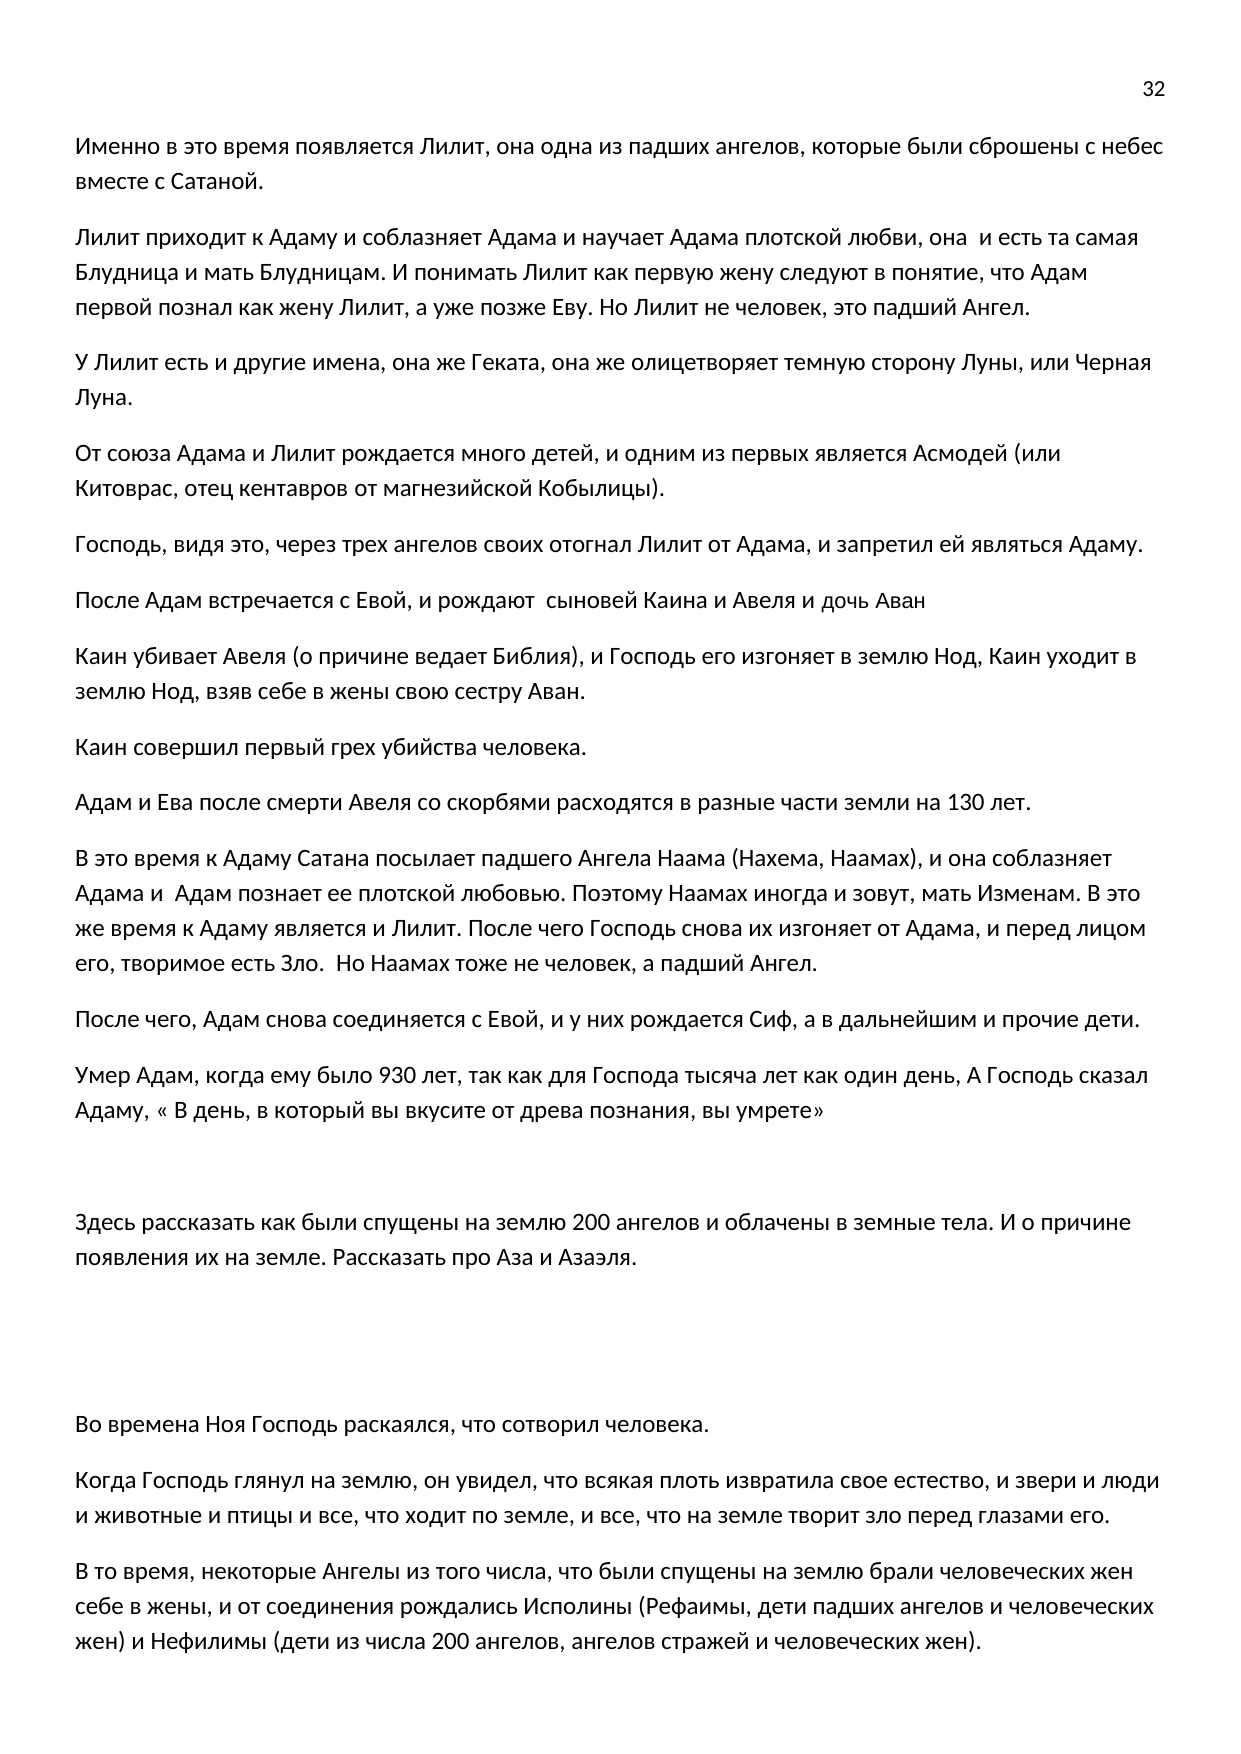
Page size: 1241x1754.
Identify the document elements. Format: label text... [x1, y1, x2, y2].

text Умер Адам, когда ему было 930 лет, так как для Господа тысяча лет как один день, А Господь сказал Адаму, « В день, в который вы вкусите от древа познания, вы умрете» [75, 1059, 1165, 1124]
text Каин совершил первый грех убийства человека. [75, 731, 1165, 761]
text Каин убивает Авеля (о причине ведает Библия), и Господь его изгоняет в землю Нод, Каин уходит в землю Нод, взяв себе в жены свою сестру Аван. [75, 640, 1165, 705]
text После Адам встречается с Евой, и рождают сыновей Каина и Авеля и дочь Аван [75, 584, 1165, 614]
text В это время к Адаму Сатана посылает падшего Ангела Наама (Нахема, Наамах), и она соблазняет Адама и Адам познает ее плотской любовью. Поэтому Наамах иногда и зовут, мать Изменам. В это же время к Адаму является и Лилит. После чего Господь снова их изгоняет от Адама, и перед лицом его, творимое есть Зло. Но Наамах тоже не человек, а падший Ангел. [75, 842, 1165, 978]
text После чего, Адам снова соединяется с Евой, и у них рождается Сиф, а в дальнейшим и прочие дети. [75, 1003, 1165, 1034]
text У Лилит есть и другие имена, она же Геката, она же олицетворяет темную сторону Луны, или Черная Луна. [75, 346, 1165, 412]
text Адам и Ева после смерти Авеля со скорбями расходятся в разные части земли на 130 лет. [75, 786, 1165, 817]
text Именно в это время появляется Лилит, она одна из падших ангелов, которые были сброшены с небес вместе с Сатаной. [75, 130, 1165, 195]
text В то время, некоторые Ангелы из того числа, что были спущены на землю брали человеческих жен себе в жены, и от соединения рождались Исполины (Рефаимы, дети падших ангелов и человеческих жен) и Нефилимы (дети из числа 200 ангелов, ангелов стражей и человеческих жен). [75, 1555, 1165, 1655]
text Лилит приходит к Адаму и соблазняет Адама и научает Адама плотской любви, она и есть та самая Блудница и мать Блудницам. И понимать Лилит как первую жену следуют в понятие, что Адам первой познал как жену Лилит, а уже позже Еву. Но Лилит не человек, это падший Ангел. [75, 221, 1165, 321]
text От союза Адама и Лилит рождается много детей, и одним из первых является Асмодей (или Китоврас, отец кентавров от магнезийской Кобылицы). [75, 437, 1165, 503]
text Во времена Ноя Господь раскаялся, что сотворил человека. [75, 1408, 1165, 1439]
text Когда Господь глянул на землю, он увидел, что всякая плоть извратила свое естество, и звери и люди и животные и птицы и все, что ходит по земле, и все, что на земле творит зло перед глазами его. [75, 1464, 1165, 1529]
text Господь, видя это, через трех ангелов своих отогнал Лилит от Адама, и запретил ей являться Адаму. [75, 528, 1165, 559]
text Здесь рассказать как были спущены на землю 200 ангелов и облачены в земные тела. И о причине появления их на земле. Рассказать про Аза и Азаэля. [75, 1206, 1165, 1271]
